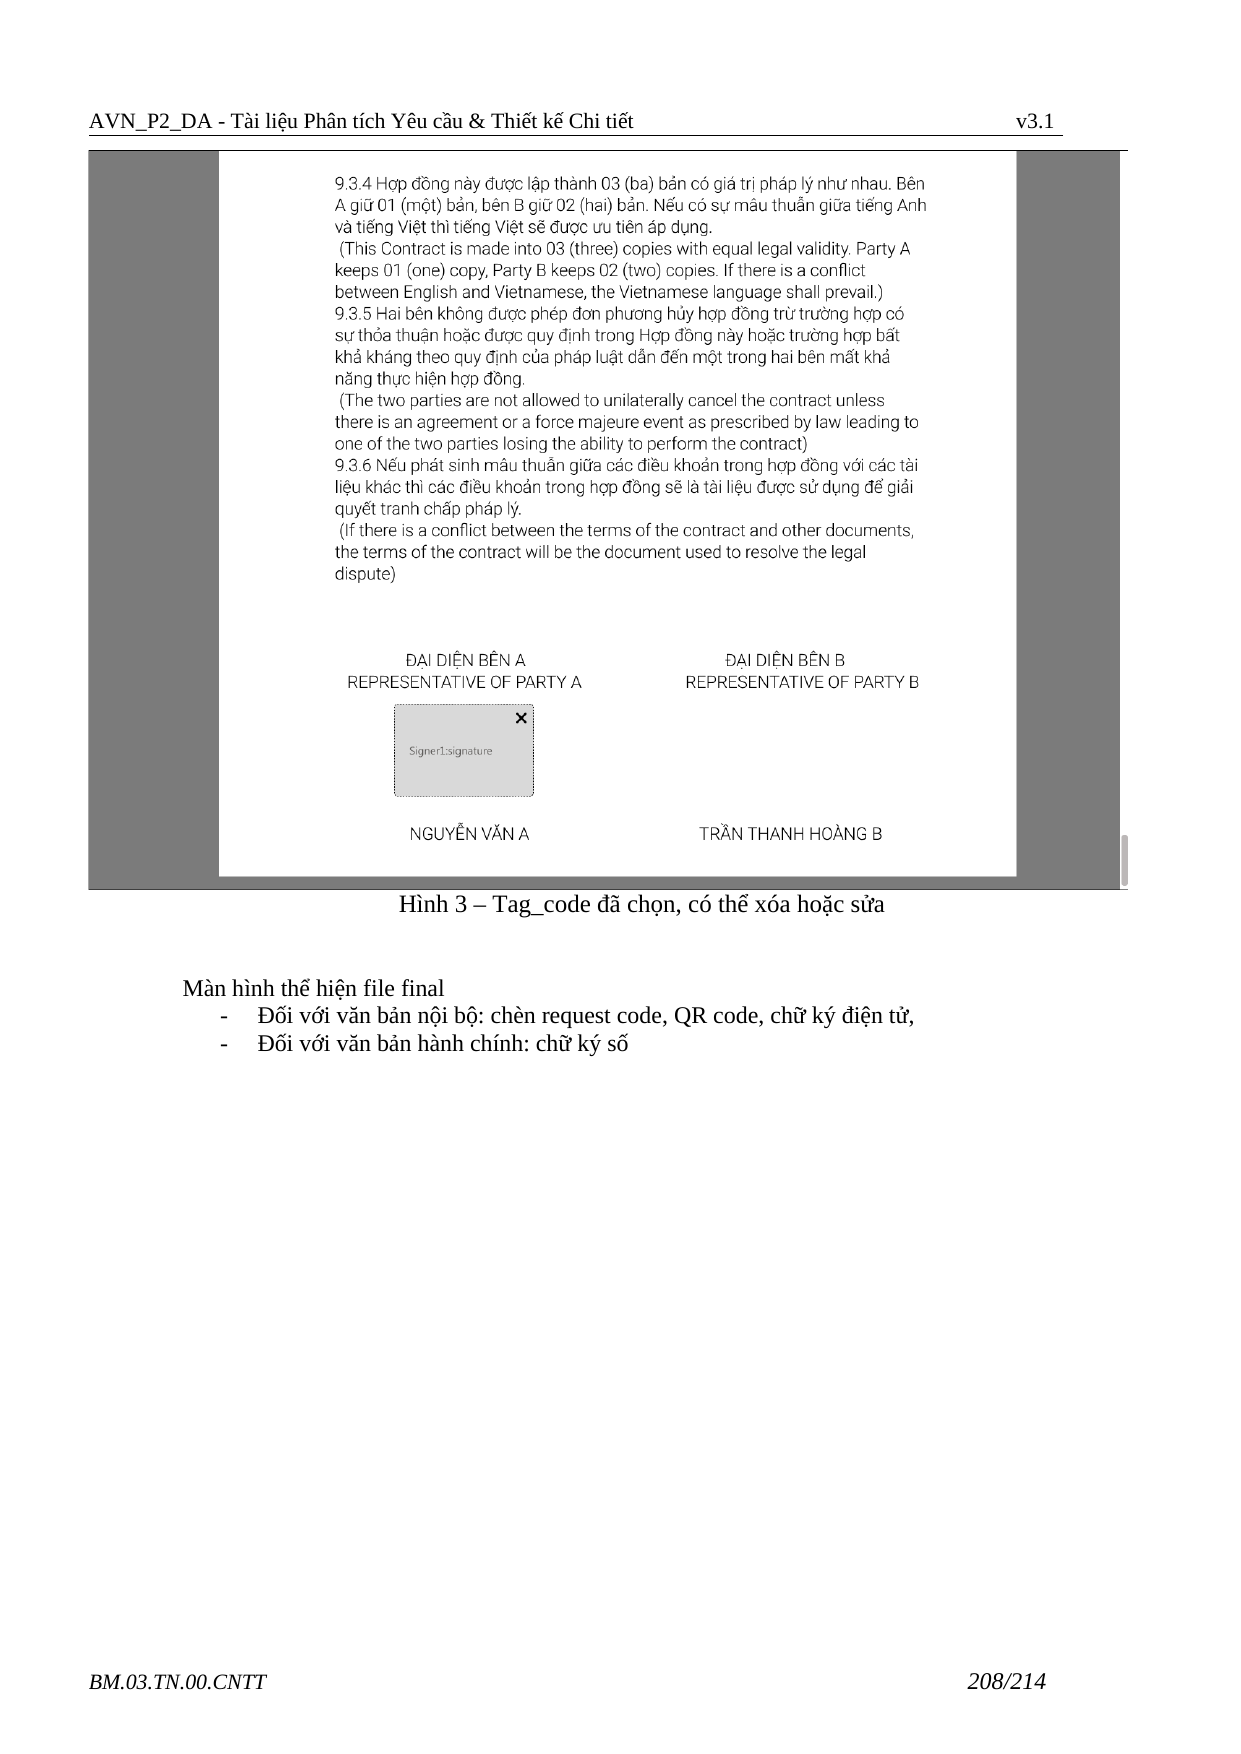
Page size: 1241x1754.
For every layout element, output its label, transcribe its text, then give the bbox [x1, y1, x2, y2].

list Đối với văn bản nội bộ: chèn request code, QR code, chữ ký điện tử, [220, 1001, 1063, 1029]
list Đối với văn bản hành chính: chữ ký số [220, 1029, 1063, 1056]
text Màn hình thể hiện file final [182, 973, 1063, 1001]
picture [88, 150, 1128, 890]
text Hình 3 – Tag_code đã chọn, có thể xóa hoặc sửa [220, 890, 1063, 918]
